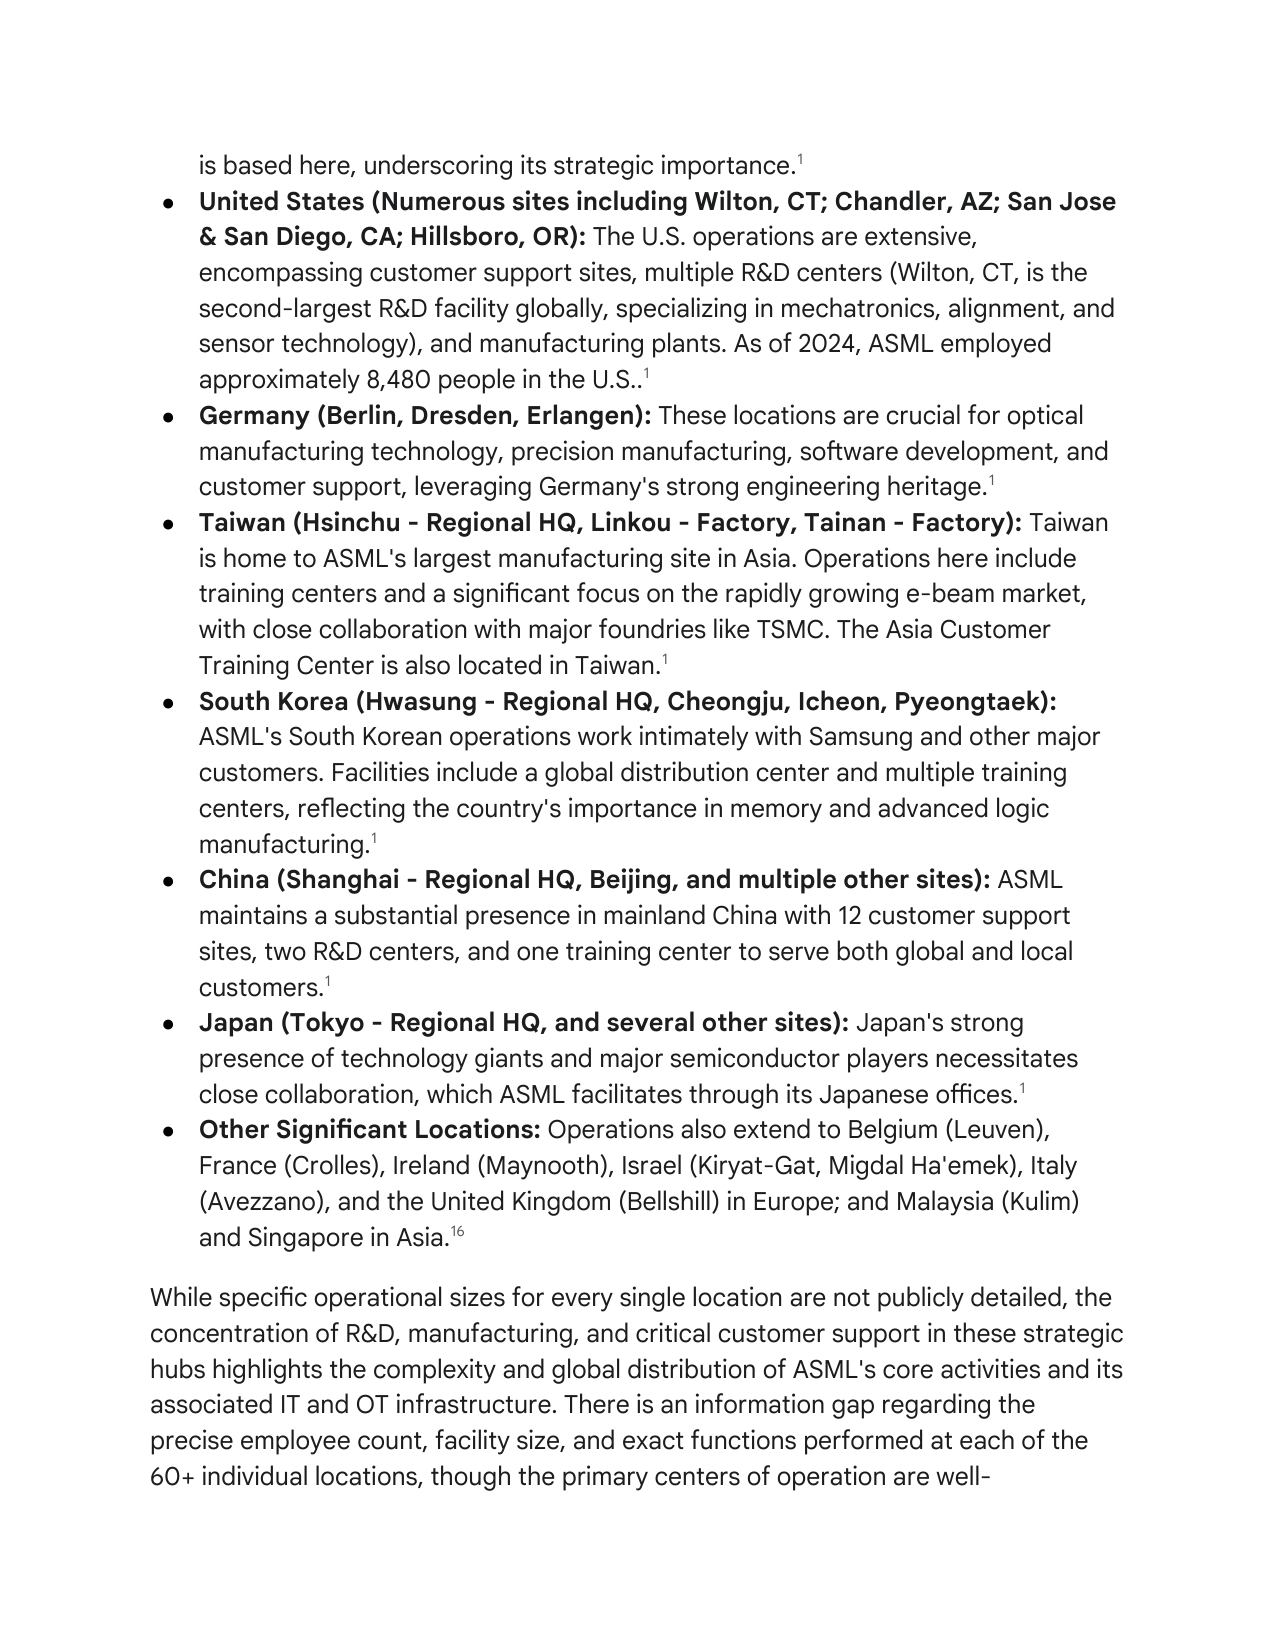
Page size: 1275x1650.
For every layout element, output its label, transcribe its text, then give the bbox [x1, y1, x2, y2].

list Taiwan (Hsinchu - Regional HQ, Linkou - Factory, Tainan - Factory): Taiwan is home to ASML's largest manufacturing site in Asia. Operations here include training centers and a significant focus on the rapidly growing e-beam market, with close collaboration with major foundries like TSMC. The Asia Customer Training Center is also located in Taiwan.1 [161, 507, 1125, 682]
list China (Shanghai - Regional HQ, Beijing, and multiple other sites): ASML maintains a substantial presence in mainland China with 12 customer support sites, two R&D centers, and one training center to serve both global and local customers.1 [161, 864, 1125, 1003]
list Other Significant Locations: Operations also extend to Belgium (Leuven), France (Crolles), Ireland (Maynooth), Israel (Kiryat-Gat, Migdal Ha'emek), Italy (Avezzano), and the United Kingdom (Bellshill) in Europe; and Malaysia (Kulim) and Singapore in Asia.16 [161, 1115, 1125, 1253]
list Japan (Tokyo - Regional HQ, and several other sites): Japan's strong presence of technology giants and major semiconductor players necessitates close collaboration, which ASML facilitates through its Japanese offices.1 [161, 1007, 1125, 1110]
list Germany (Berlin, Dresden, Erlangen): These locations are crucial for optical manufacturing technology, precision manufacturing, software development, and customer support, leveraging Germany's strong engineering heritage.1 [161, 400, 1125, 503]
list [161, 150, 1125, 181]
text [150, 1283, 1125, 1493]
list South Korea (Hwasung - Regional HQ, Cheongju, Icheon, Pyeongtaek): ASML's South Korean operations work intimately with Samsung and other major customers. Facilities include a global distribution center and multiple training centers, reflecting the country's importance in memory and advanced logic manufacturing.1 [161, 686, 1125, 860]
list United States (Numerous sites including Wilton, CT; Chandler, AZ; San Jose & San Diego, CA; Hillsboro, OR): The U.S. operations are extensive, encompassing customer support sites, multiple R&D centers (Wilton, CT, is the second-largest R&D facility globally, specializing in mechatronics, alignment, and sensor technology), and manufacturing plants. As of 2024, ASML employed approximately 8,480 people in the U.S..1 [161, 186, 1125, 396]
